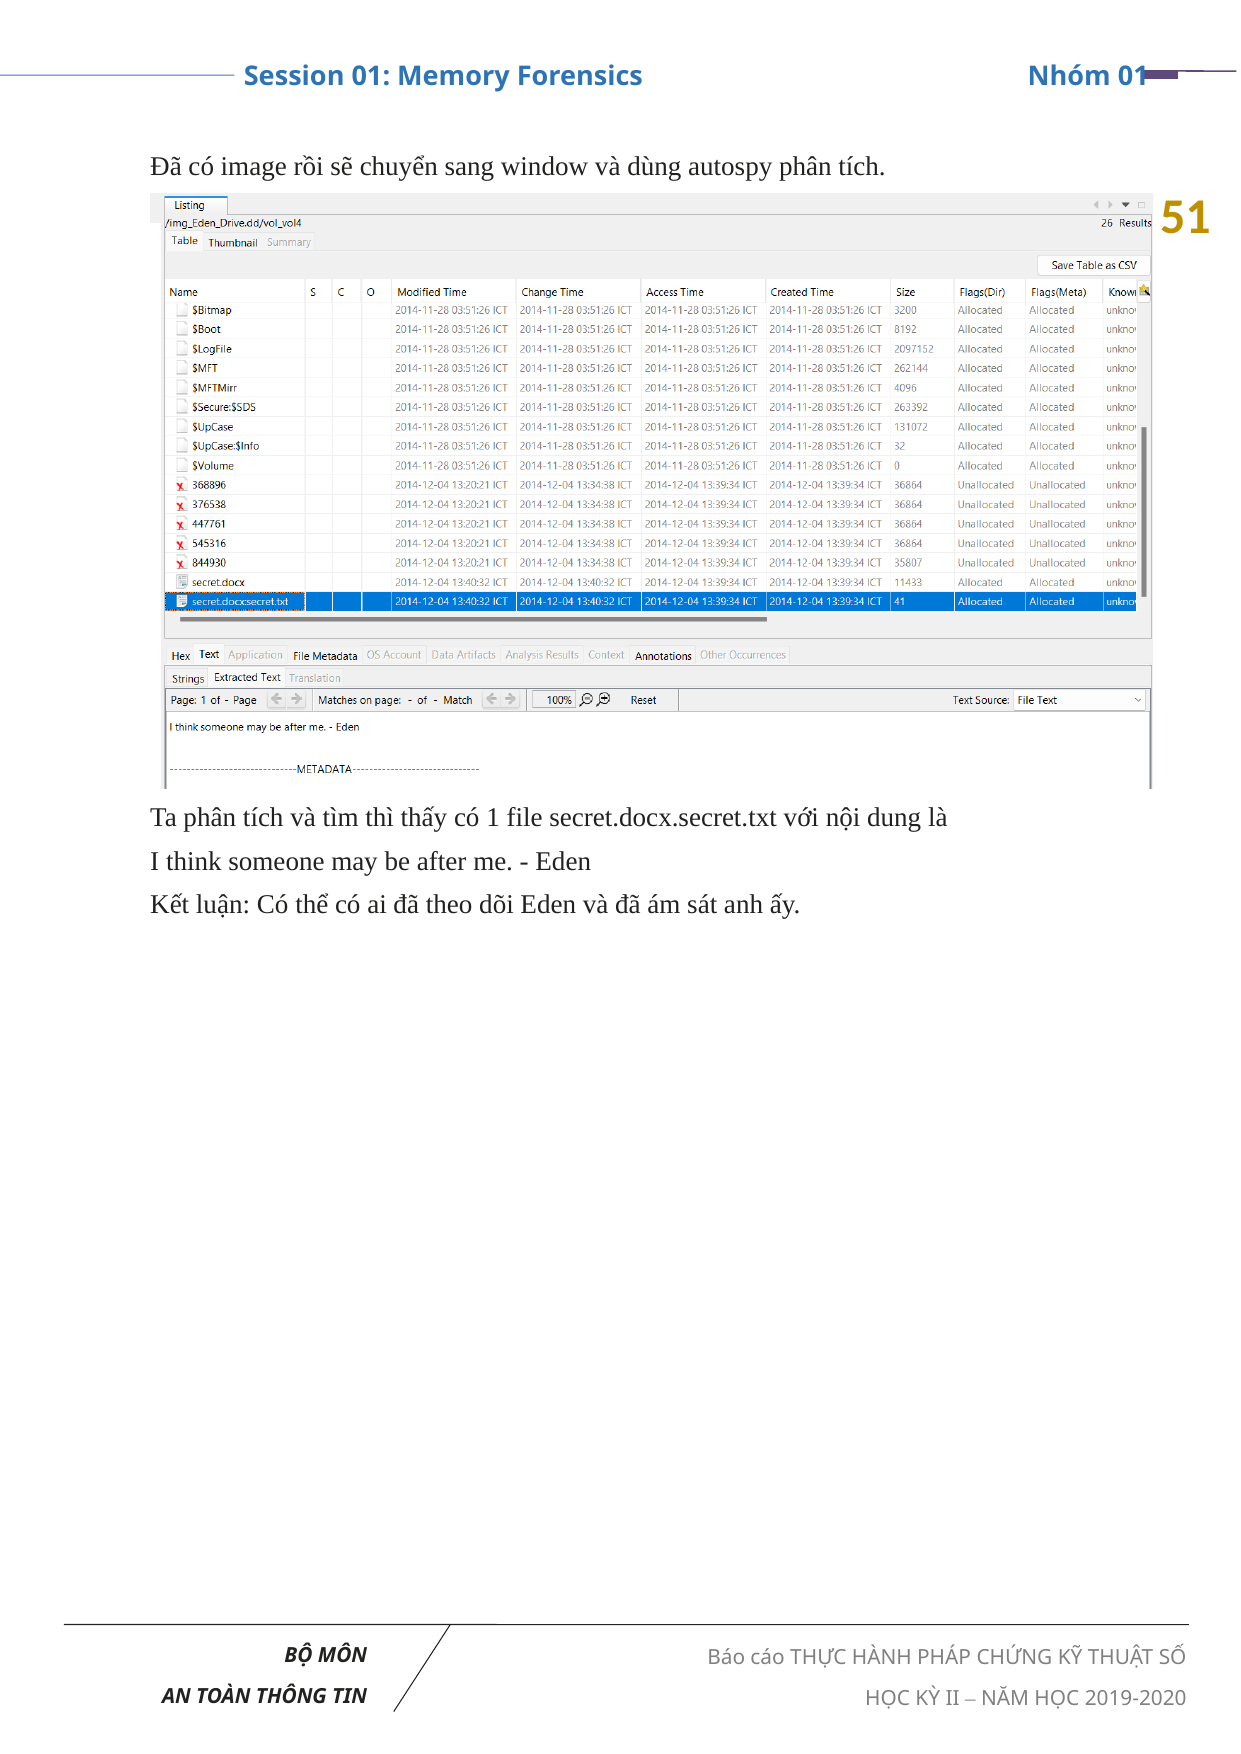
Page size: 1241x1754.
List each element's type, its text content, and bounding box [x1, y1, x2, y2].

text Đã có image rồi sẽ chuyển sang window và dùng autospy phân tích. [150, 150, 1153, 181]
picture [150, 193, 1154, 789]
text Ta phân tích và tìm thì thấy có 1 file secret.docx.secret.txt với nội dung là [150, 801, 1153, 832]
text I think someone may be after me. - Eden [150, 845, 1153, 876]
text Kết luận: Có thể có ai đã theo dõi Eden và đã ám sát anh ấy. [150, 889, 1153, 920]
